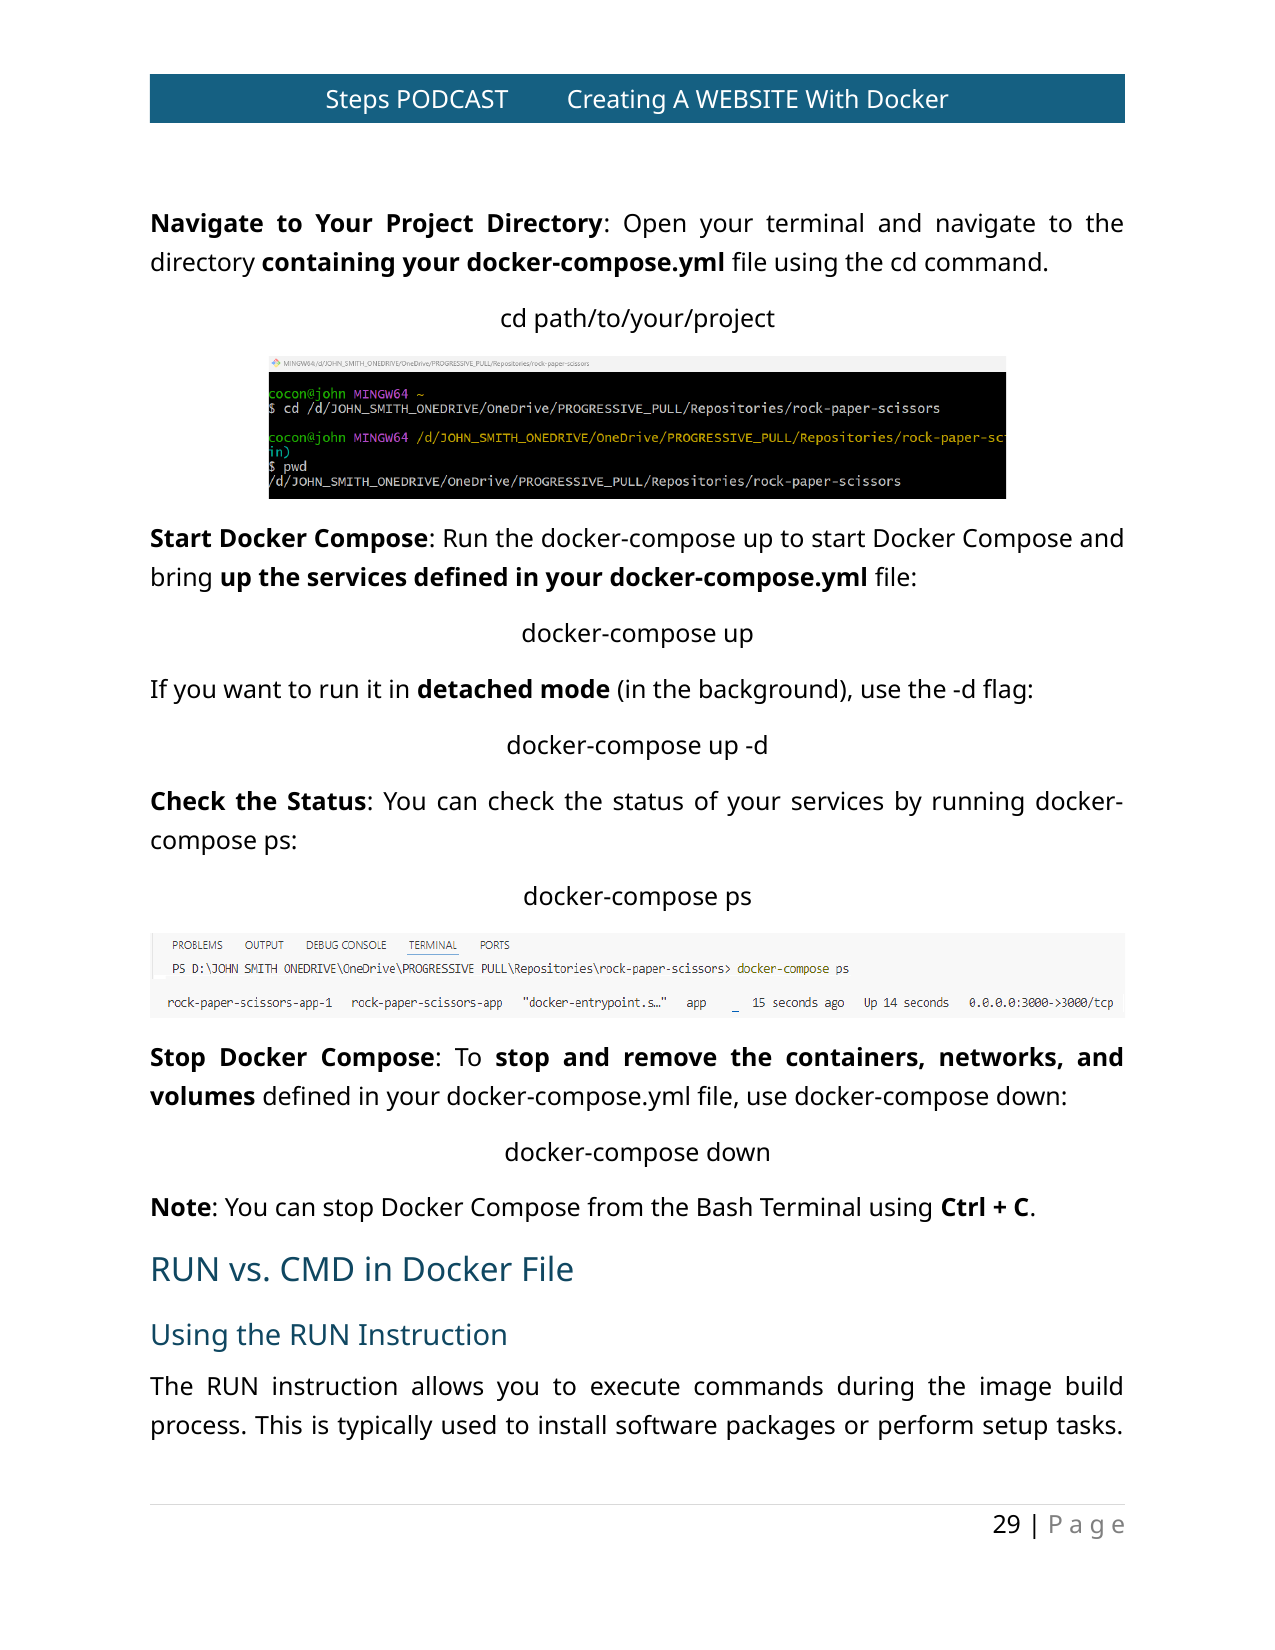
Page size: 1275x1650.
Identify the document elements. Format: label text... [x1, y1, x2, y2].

subtitle Using the RUN Instruction [150, 1315, 1125, 1354]
text docker-compose up -d [150, 727, 1125, 761]
text Check the Status: You can check the status of your services by running docker-compose ps: [150, 783, 1125, 856]
text Navigate to Your Project Directory: Open your terminal and navigate to the directory containing your docker-compose.yml file using the cd command. [150, 206, 1125, 279]
text docker-compose ps [150, 878, 1125, 912]
text Start Docker Compose: Run the docker-compose up to start Docker Compose and bring up the services defined in your docker-compose.yml file: [150, 521, 1125, 594]
picture [150, 933, 1125, 1018]
text cd path/to/your/project [150, 301, 1125, 335]
text docker-compose down [150, 1134, 1125, 1168]
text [150, 1369, 1125, 1442]
picture [268, 356, 1007, 499]
text docker-compose up [150, 616, 1125, 650]
text Stop Docker Compose: To stop and remove the containers, networks, and volumes defined in your docker-compose.yml file, use docker-compose down: [150, 1039, 1125, 1112]
text Note: You can stop Docker Compose from the Bash Terminal using Ctrl + C. [150, 1190, 1125, 1224]
text If you want to run it in detached mode (in the background), use the -d flag: [150, 671, 1125, 706]
subtitle RUN vs. CMD in Docker File [150, 1246, 1125, 1291]
